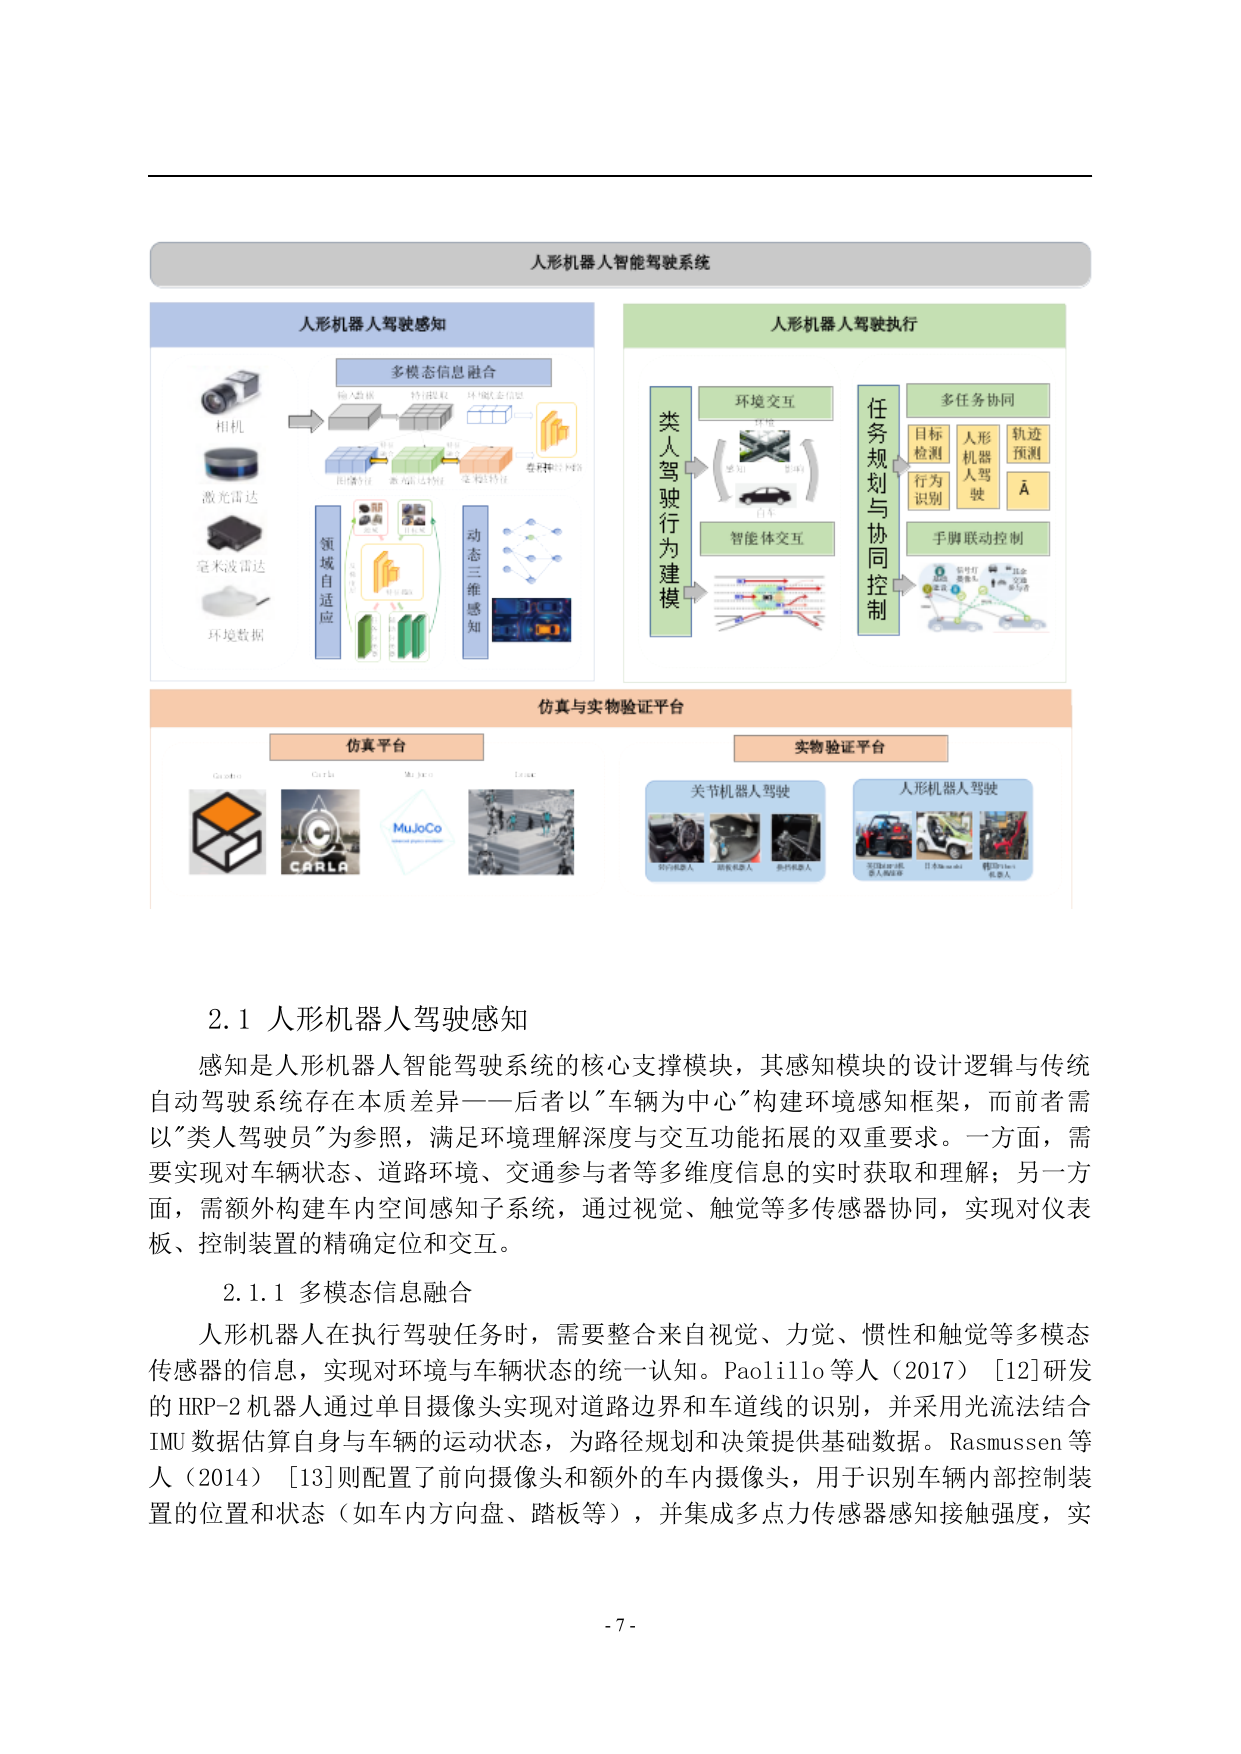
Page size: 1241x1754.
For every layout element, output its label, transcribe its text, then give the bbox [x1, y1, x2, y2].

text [148, 1319, 1092, 1526]
text 感知是人形机器人智能驾驶系统的核心支撑模块，其感知模块的设计逻辑与传统自动驾驶系统存在本质差异——后者以"车辆为中心"构建环境感知框架，而前者需以"类人驾驶员"为参照，满足环境理解深度与交互功能拓展的双重要求。一方面，需要实现对车辆状态、道路环境、交通参与者等多维度信息的实时获取和理解；另一方面，需额外构建车内空间感知子系统，通过视觉、触觉等多传感器协同，实现对仪表板、控制装置的精确定位和交互。 [148, 1050, 1092, 1256]
subtitle 人形机器人驾驶感知 [208, 1000, 1092, 1033]
subtitle 多模态信息融合 [223, 1276, 1092, 1304]
